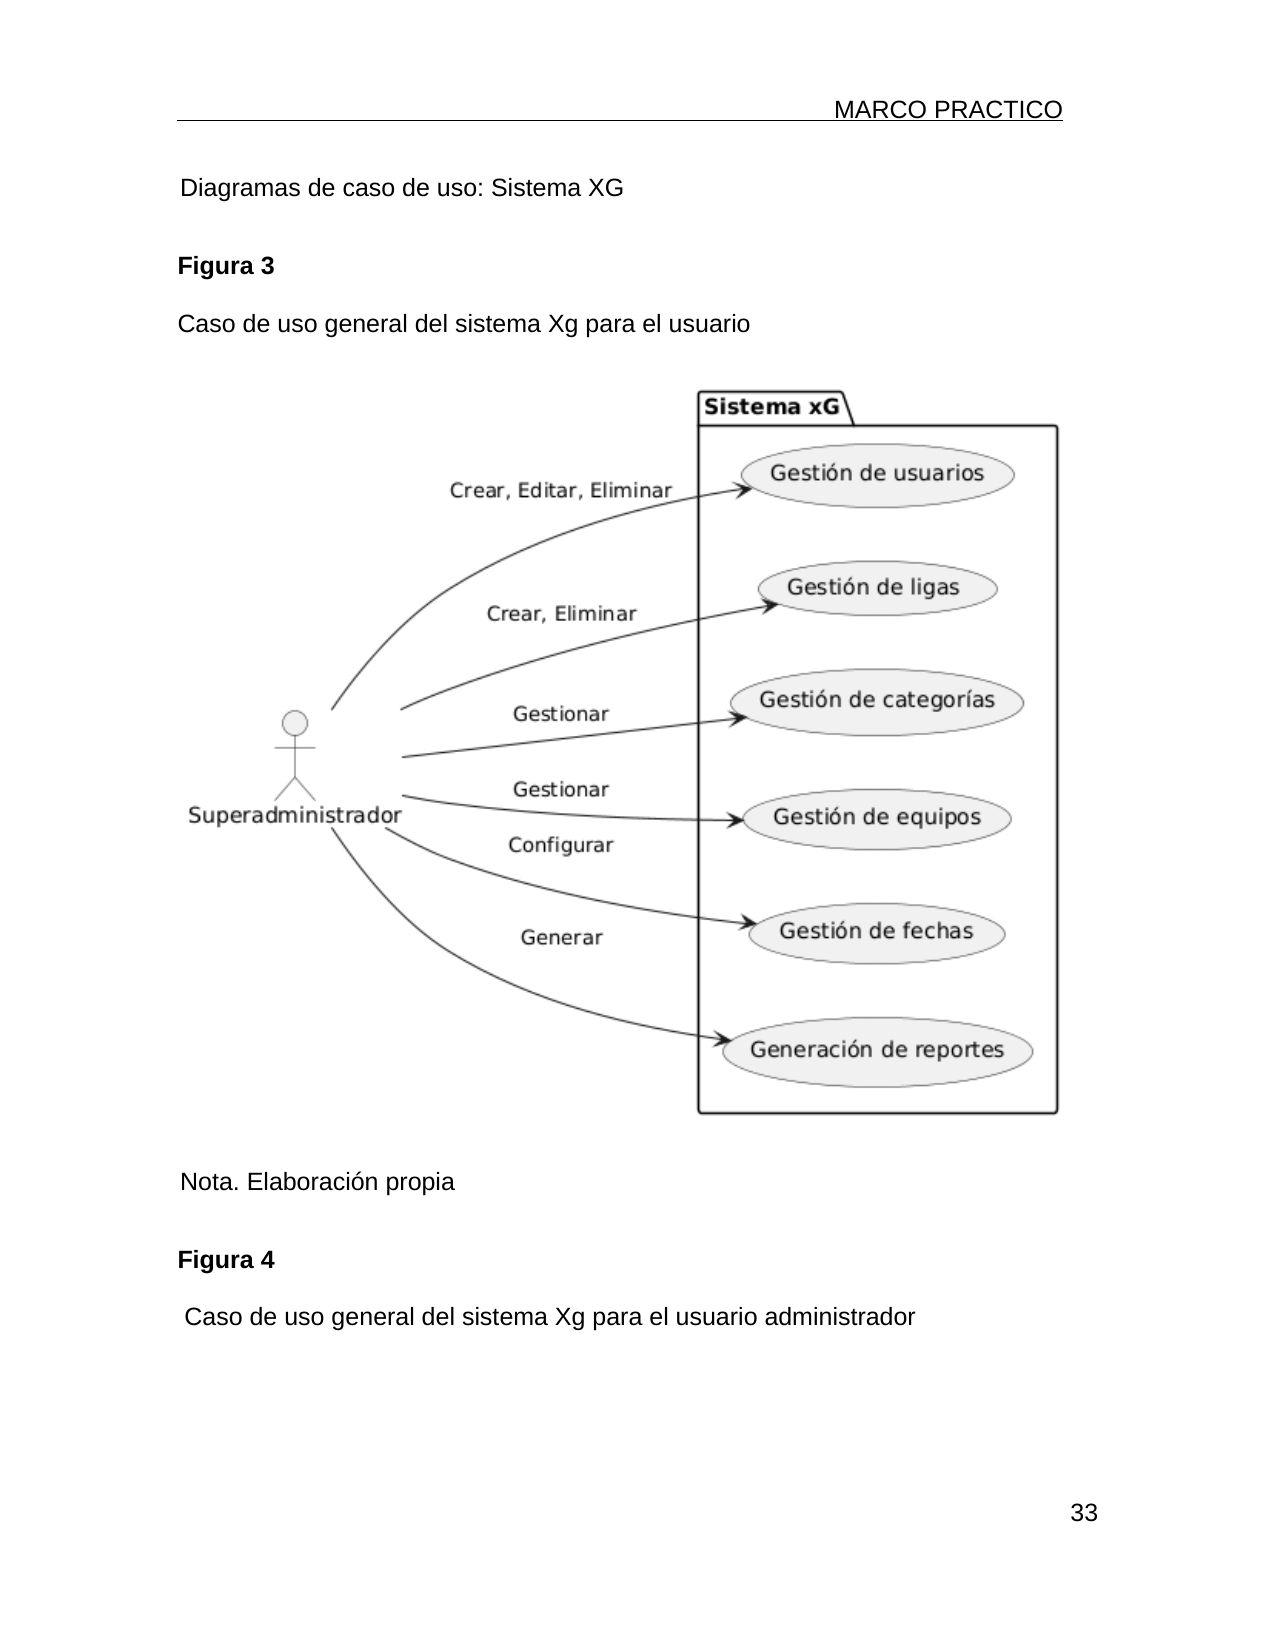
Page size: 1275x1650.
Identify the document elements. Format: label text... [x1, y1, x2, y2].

picture [180, 382, 1066, 1122]
text Figura 4 Caso de uso general del sistema Xg para el usuario administrador [177, 1245, 1098, 1331]
text Figura 3 Caso de uso general del sistema Xg para el usuario [177, 251, 1098, 337]
text Nota. Elaboración propia [180, 1167, 1098, 1195]
text Diagramas de caso de uso: Sistema XG [180, 173, 1098, 202]
